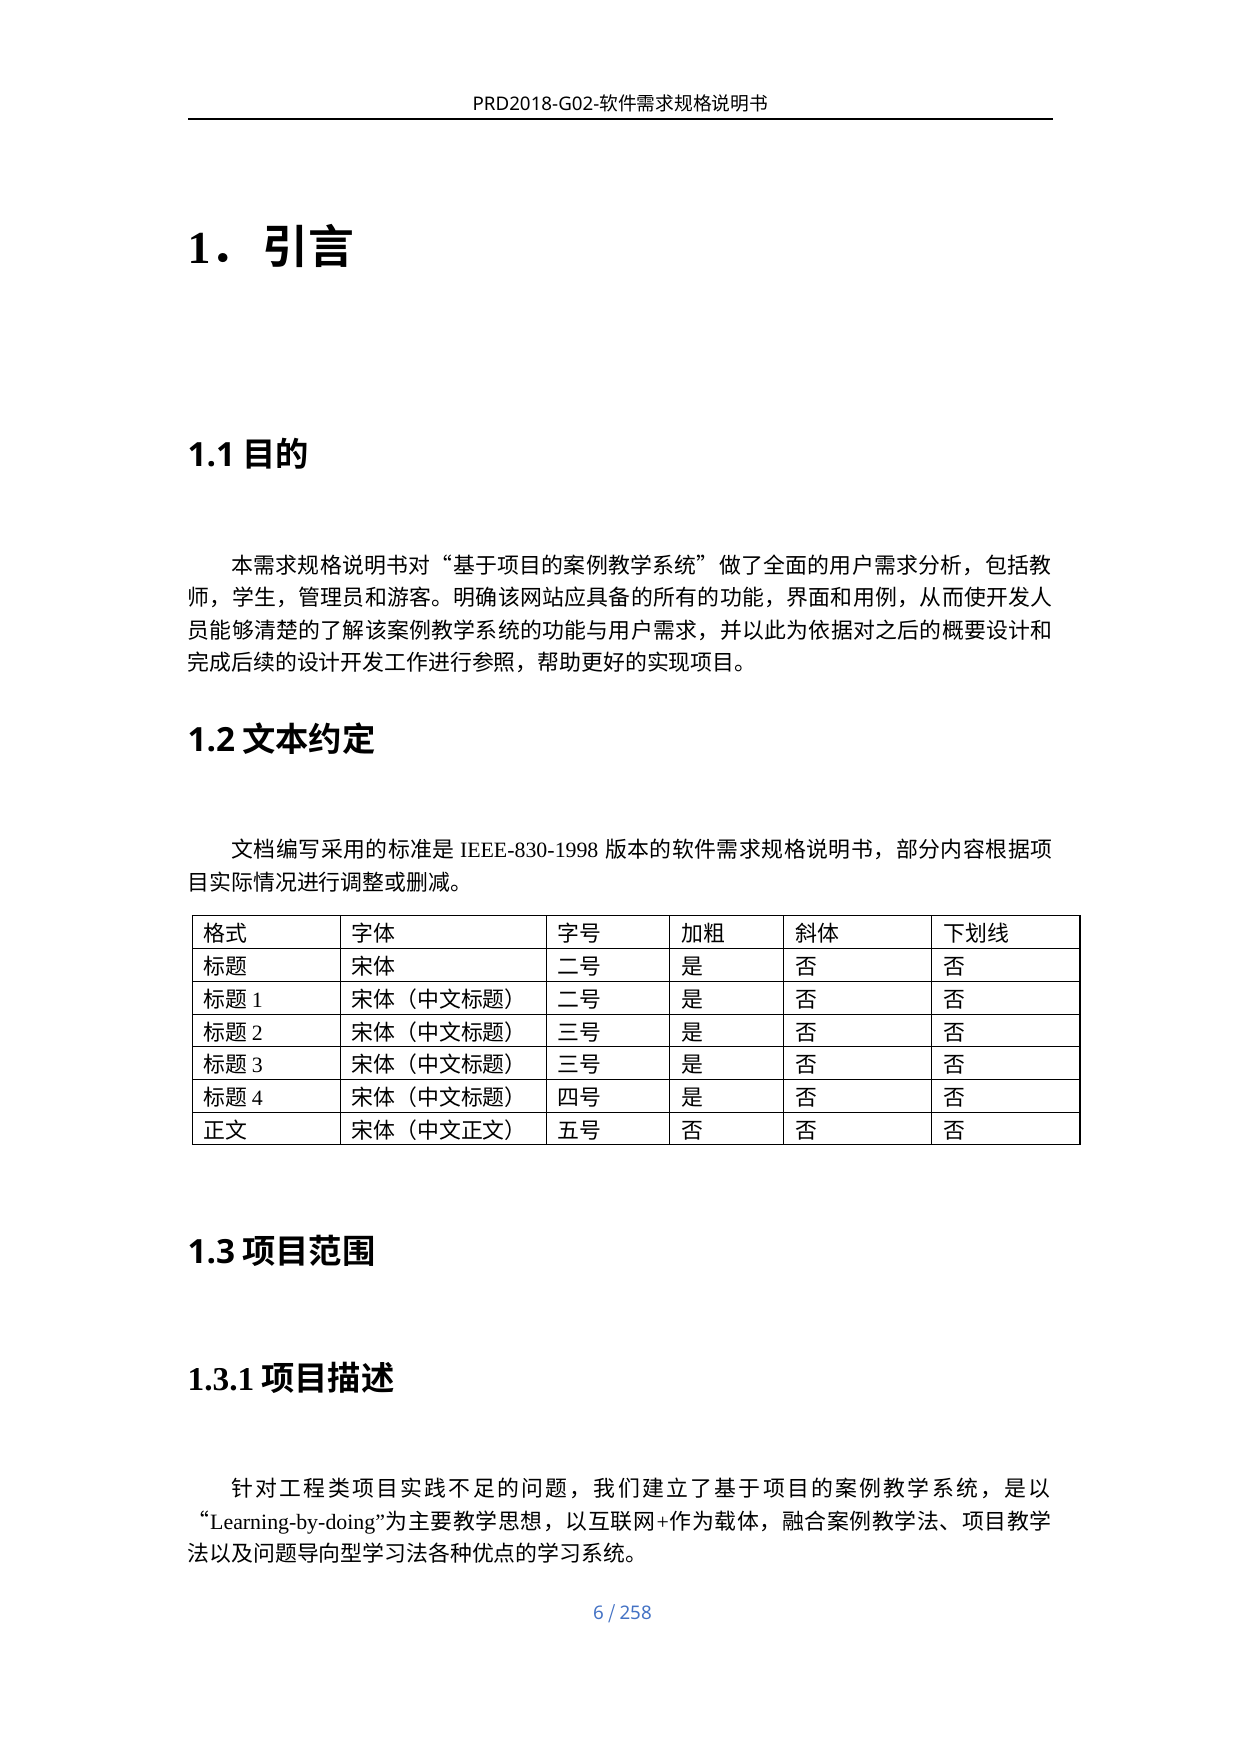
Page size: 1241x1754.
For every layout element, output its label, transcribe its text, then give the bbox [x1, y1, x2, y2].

table_cell 否 [932, 949, 1079, 981]
table_cell 否 [784, 1047, 931, 1079]
table_header 斜体 [784, 916, 931, 948]
table_cell 三号 [547, 1015, 669, 1046]
table_cell 否 [932, 982, 1079, 1013]
table_cell 否 [932, 1047, 1079, 1079]
table_cell 五号 [547, 1113, 669, 1144]
table_cell 是 [670, 1015, 783, 1046]
text 针对工程类项目实践不足的问题，我们建立了基于项目的案例教学系统，是以“Learning-by-doing”为主要教学思想，以互联网+作为载体，融合案例教学法、项目教学法以及问题导向型学习法各种优点的学习系统。 [187, 1471, 1053, 1568]
table_cell 四号 [547, 1080, 669, 1112]
table_cell 宋体（中文标题） [341, 982, 546, 1013]
table_cell 标题3 [193, 1047, 340, 1079]
table_cell 宋体（中文标题） [341, 1080, 546, 1112]
subtitle 引言 [187, 194, 1053, 292]
table_cell 正文 [193, 1113, 340, 1144]
subtitle 1.1目的 [187, 420, 1053, 485]
table_cell 二号 [547, 949, 669, 981]
table_cell 否 [932, 1015, 1079, 1046]
subtitle 1.3项目范围 [187, 1216, 1053, 1281]
table_cell 否 [784, 1015, 931, 1046]
table_cell 宋体 [341, 949, 546, 981]
table_cell 标题1 [193, 982, 340, 1013]
table_cell 标题 [193, 949, 340, 981]
table_cell 是 [670, 1080, 783, 1112]
table_header 格式 [193, 916, 340, 948]
table_cell 标题4 [193, 1080, 340, 1112]
table_header 字体 [341, 916, 546, 948]
table_cell 宋体（中文正文） [341, 1113, 546, 1144]
table_header 下划线 [932, 916, 1079, 948]
table_cell 否 [784, 949, 931, 981]
table_cell 宋体（中文标题） [341, 1047, 546, 1079]
table_cell 否 [784, 1080, 931, 1112]
table_cell 标题2 [193, 1015, 340, 1046]
table_cell 否 [932, 1080, 1079, 1112]
table_cell 否 [784, 1113, 931, 1144]
subtitle 1.3.1项目描述 [187, 1344, 1053, 1409]
text 文档编写采用的标准是IEEE-830-1998 版本的软件需求规格说明书，部分内容根据项目实际情况进行调整或删减。 [187, 832, 1053, 897]
table_cell 是 [670, 1047, 783, 1079]
table_header 字号 [547, 916, 669, 948]
table_cell 宋体（中文标题） [341, 1015, 546, 1046]
table_cell 是 [670, 949, 783, 981]
subtitle 1.2文本约定 [187, 704, 1053, 769]
table_cell 否 [784, 982, 931, 1013]
table_cell 是 [670, 982, 783, 1013]
table_cell 否 [932, 1113, 1079, 1144]
table_cell 否 [670, 1113, 783, 1144]
table_cell 三号 [547, 1047, 669, 1079]
table_cell 二号 [547, 982, 669, 1013]
text 本需求规格说明书对“基于项目的案例教学系统”做了全面的用户需求分析，包括教师，学生，管理员和游客。明确该网站应具备的所有的功能，界面和用例，从而使开发人员能够清楚的了解该案例教学系统的功能与用户需求，并以此为依据对之后的概要设计和完成后续的设计开发工作进行参照，帮助更好的实现项目。 [187, 547, 1053, 677]
table_header 加粗 [670, 916, 783, 948]
